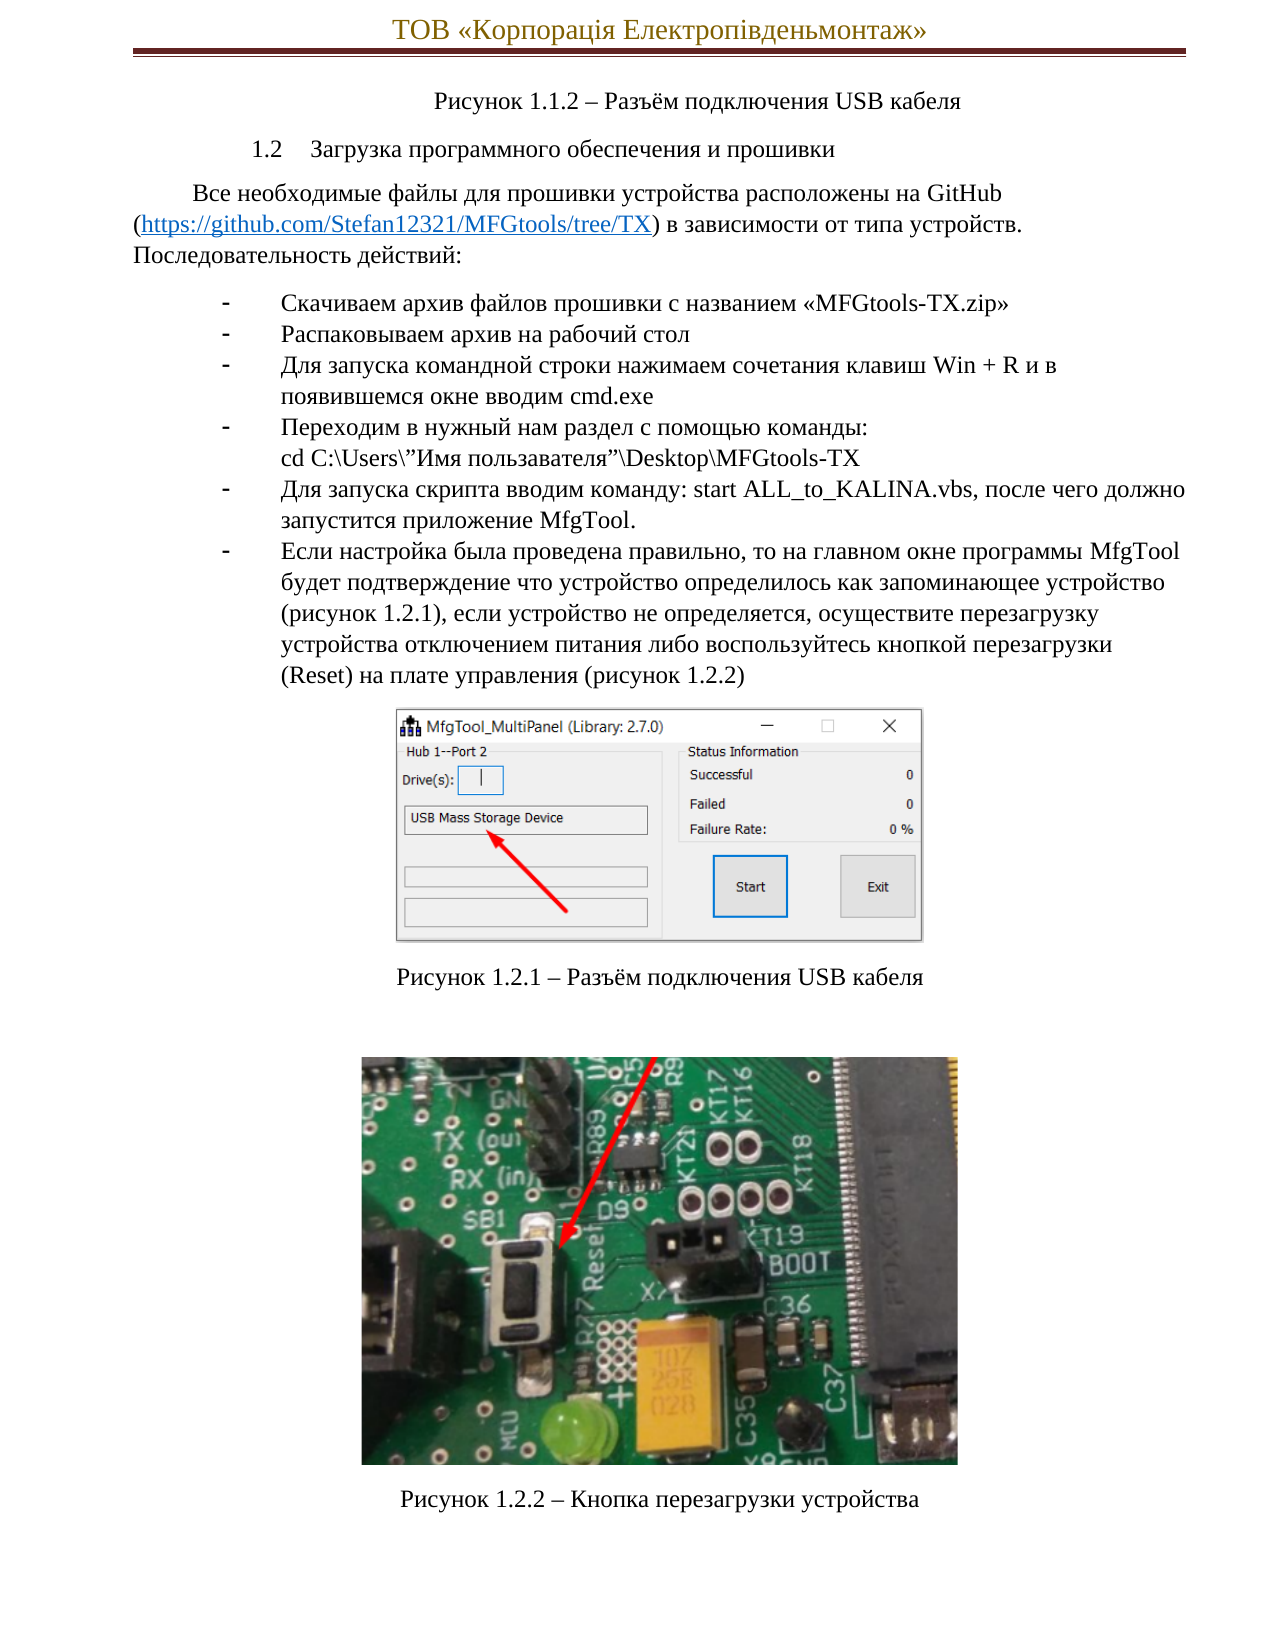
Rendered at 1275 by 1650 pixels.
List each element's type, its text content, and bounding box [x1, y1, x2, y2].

list Для запуска командной строки нажимаем сочетания клавиш Win + R и в появившемся окне вводим cmd.exe [222, 350, 1186, 409]
text Все необходимые файлы для прошивки устройства расположены на GitHub (https://github.com/Stefan12321/MFGtools/tree/TX) в зависимости от типа устройств. Последовательность действий: [133, 178, 1186, 269]
list Для запуска скрипта вводим команду: start ALL_to_KALINA.vbs, после чего должно запустится приложение MfgTool. [222, 474, 1186, 534]
text Рисунок 1.2.1 – Разъём подключения USB кабеля [133, 962, 1186, 991]
list cd C:\Users\”Имя пользавателя”\Desktop\MFGtools-TX [281, 443, 1186, 472]
list Если настройка была проведена правильно, то на главном окне программы MfgTool будет подтверждение что устройство определилось как запоминающее устройство (рисунок 1.2.1), если устройство не определяется, осуществите перезагрузку устройства отключением питания либо воспользуйтесь кнопкой перезагрузки (Reset) на плате управления (рисунок 1.2.2) [222, 536, 1186, 689]
list Переходим в нужный нам раздел с помощью команды: [222, 412, 1186, 441]
picture [395, 707, 924, 943]
text Рисунок 1.2.2 – Кнопка перезагрузки устройства [133, 1484, 1186, 1512]
picture [361, 1057, 958, 1465]
text Рисунок 1.1.2 – Разъём подключения USB кабеля [133, 86, 1186, 115]
list Распаковываем архив на рабочий стол [222, 319, 1186, 347]
subtitle Загрузка программного обеспечения и прошивки [251, 134, 1186, 163]
list Скачиваем архив файлов прошивки с названием «MFGtools-TX.zip» [222, 288, 1186, 316]
